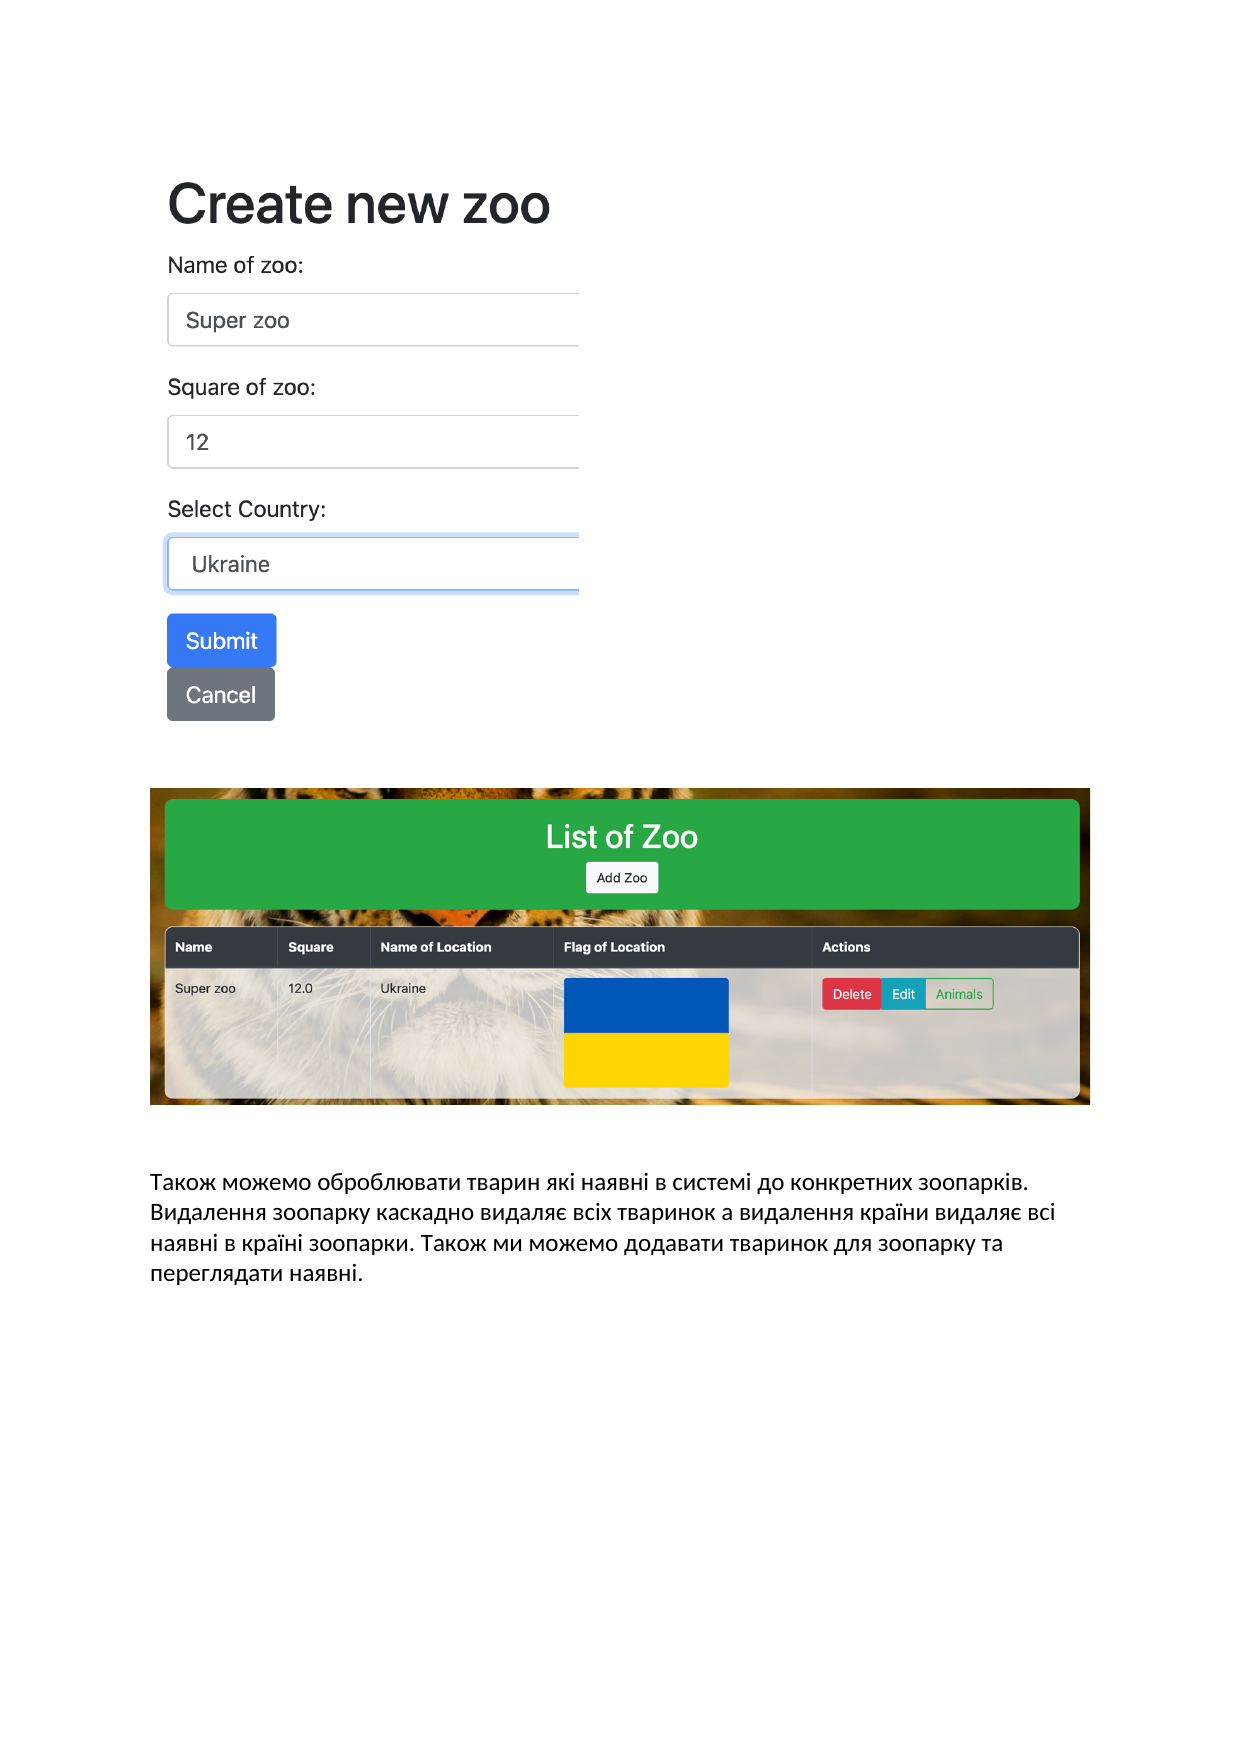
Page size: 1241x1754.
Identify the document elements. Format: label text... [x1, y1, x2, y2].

picture [150, 788, 1091, 1105]
text Видалення зоопарку каскадно видаляє всіх тваринок а видалення країни видаляє всі наявні в країні зоопарки. Також ми можемо додавати тваринок для зоопарку та переглядати наявні. [150, 1196, 1090, 1288]
text Також можемо оброблювати тварин які наявні в системі до конкретних зоопарків. [150, 1166, 1090, 1196]
picture [150, 150, 579, 728]
